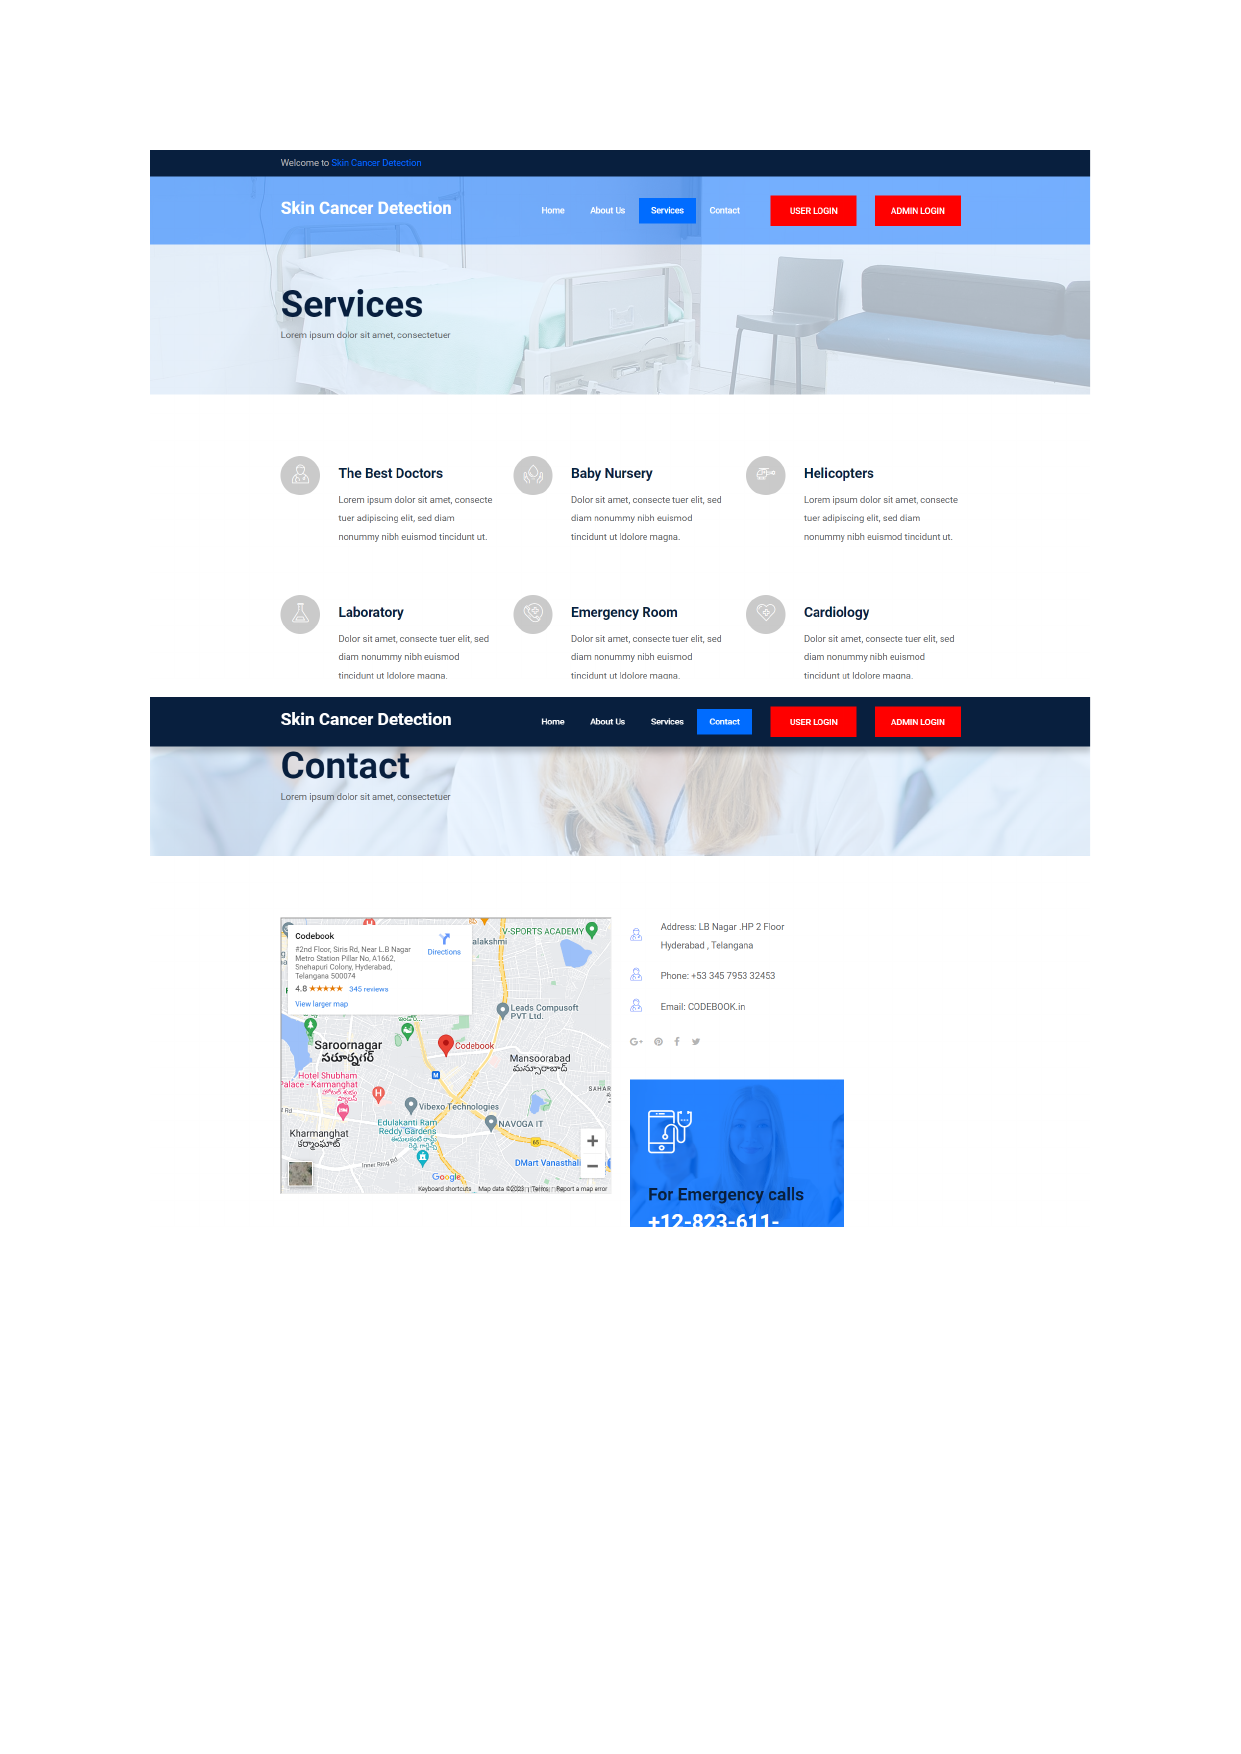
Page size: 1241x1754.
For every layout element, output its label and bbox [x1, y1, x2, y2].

picture [150, 150, 1091, 679]
picture [150, 697, 1091, 1227]
